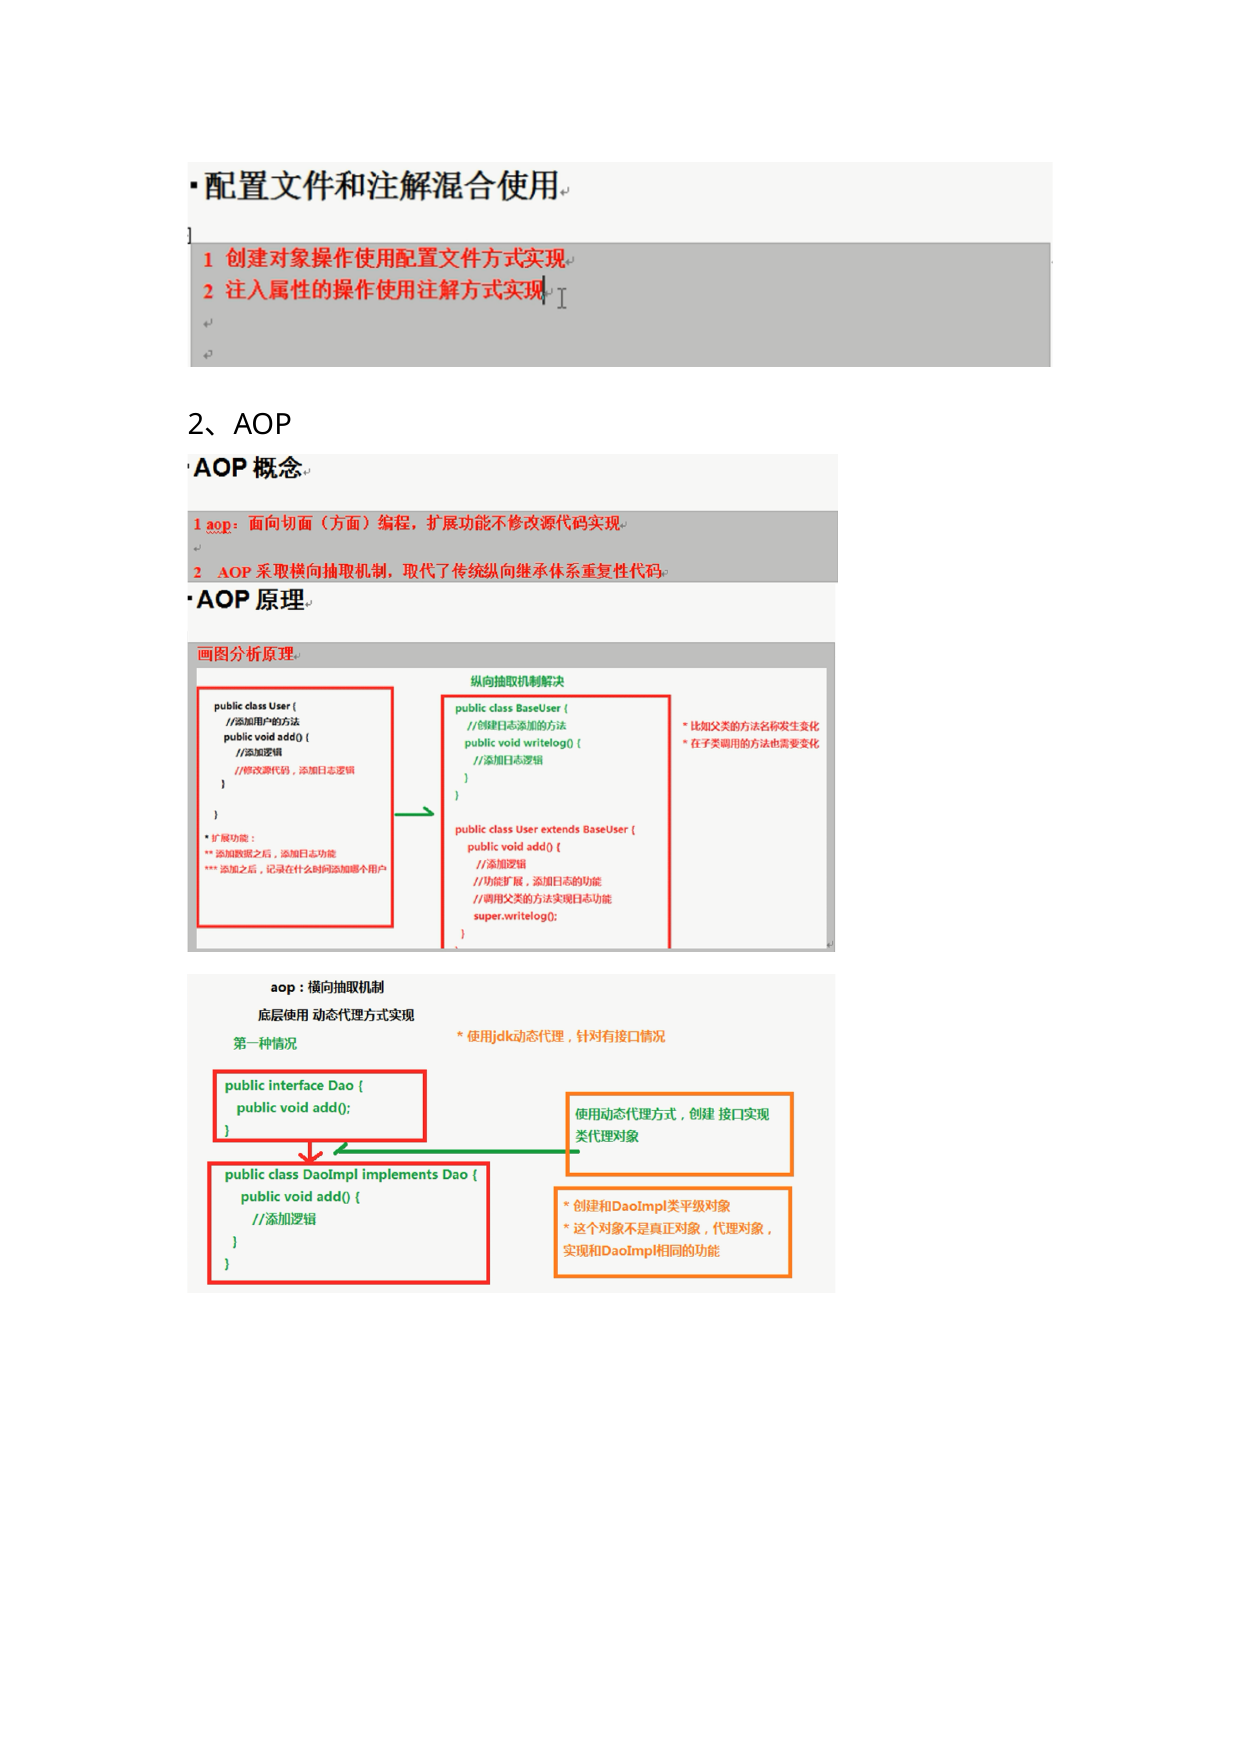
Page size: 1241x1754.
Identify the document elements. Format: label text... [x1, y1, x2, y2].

picture [187, 974, 836, 1293]
picture [187, 454, 838, 952]
text 2、AOP [187, 389, 1053, 454]
picture [187, 162, 1053, 367]
